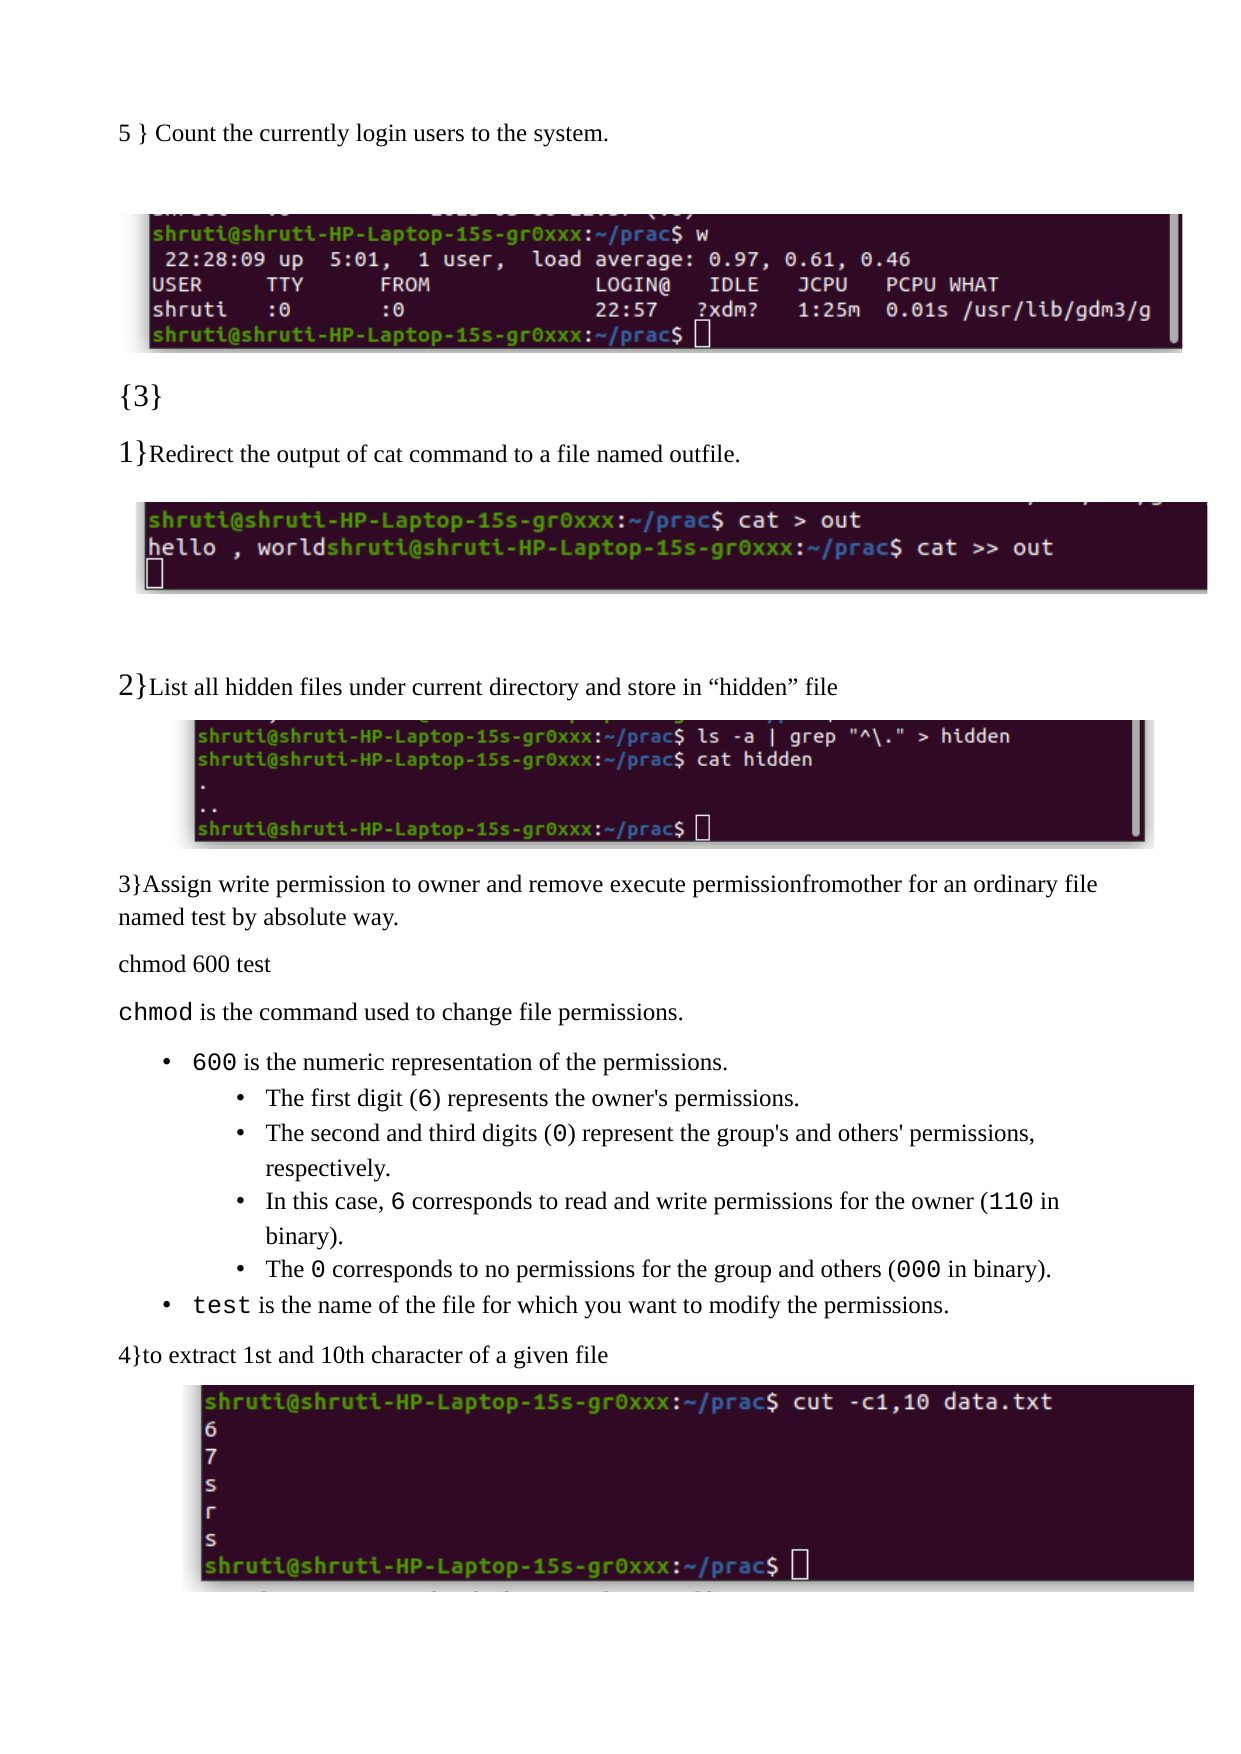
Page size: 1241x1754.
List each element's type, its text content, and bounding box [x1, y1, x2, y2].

list In this case, 6 corresponds to read and write permissions for the owner (110 in binary). [236, 1186, 1122, 1250]
list test is the name of the file for which you want to modify the permissions. [162, 1290, 1122, 1321]
picture [167, 720, 1155, 849]
list The second and third digits (0) represent the group's and others' permissions, respectively. [236, 1118, 1122, 1182]
text 5 } Count the currently login users to the system. [118, 118, 1122, 147]
text 2}List all hidden files under current directory and store in “hidden” file [118, 666, 1122, 702]
list The 0 corresponds to no permissions for the group and others (000 in binary). [236, 1254, 1122, 1285]
text 1}Redirect the output of cat command to a file named outfile. [118, 433, 1122, 469]
picture [115, 214, 1183, 353]
picture [182, 1385, 1194, 1592]
text chmod 600 test [118, 949, 1122, 978]
text chmod is the command used to change file permissions. [118, 997, 1122, 1028]
text {3} [118, 353, 1122, 413]
list The first digit (6) represents the owner's permissions. [236, 1083, 1122, 1113]
list 600 is the numeric representation of the permissions. [162, 1047, 1122, 1078]
picture [135, 502, 1208, 594]
text 4}to extract 1st and 10th character of a given file [118, 1340, 1122, 1368]
